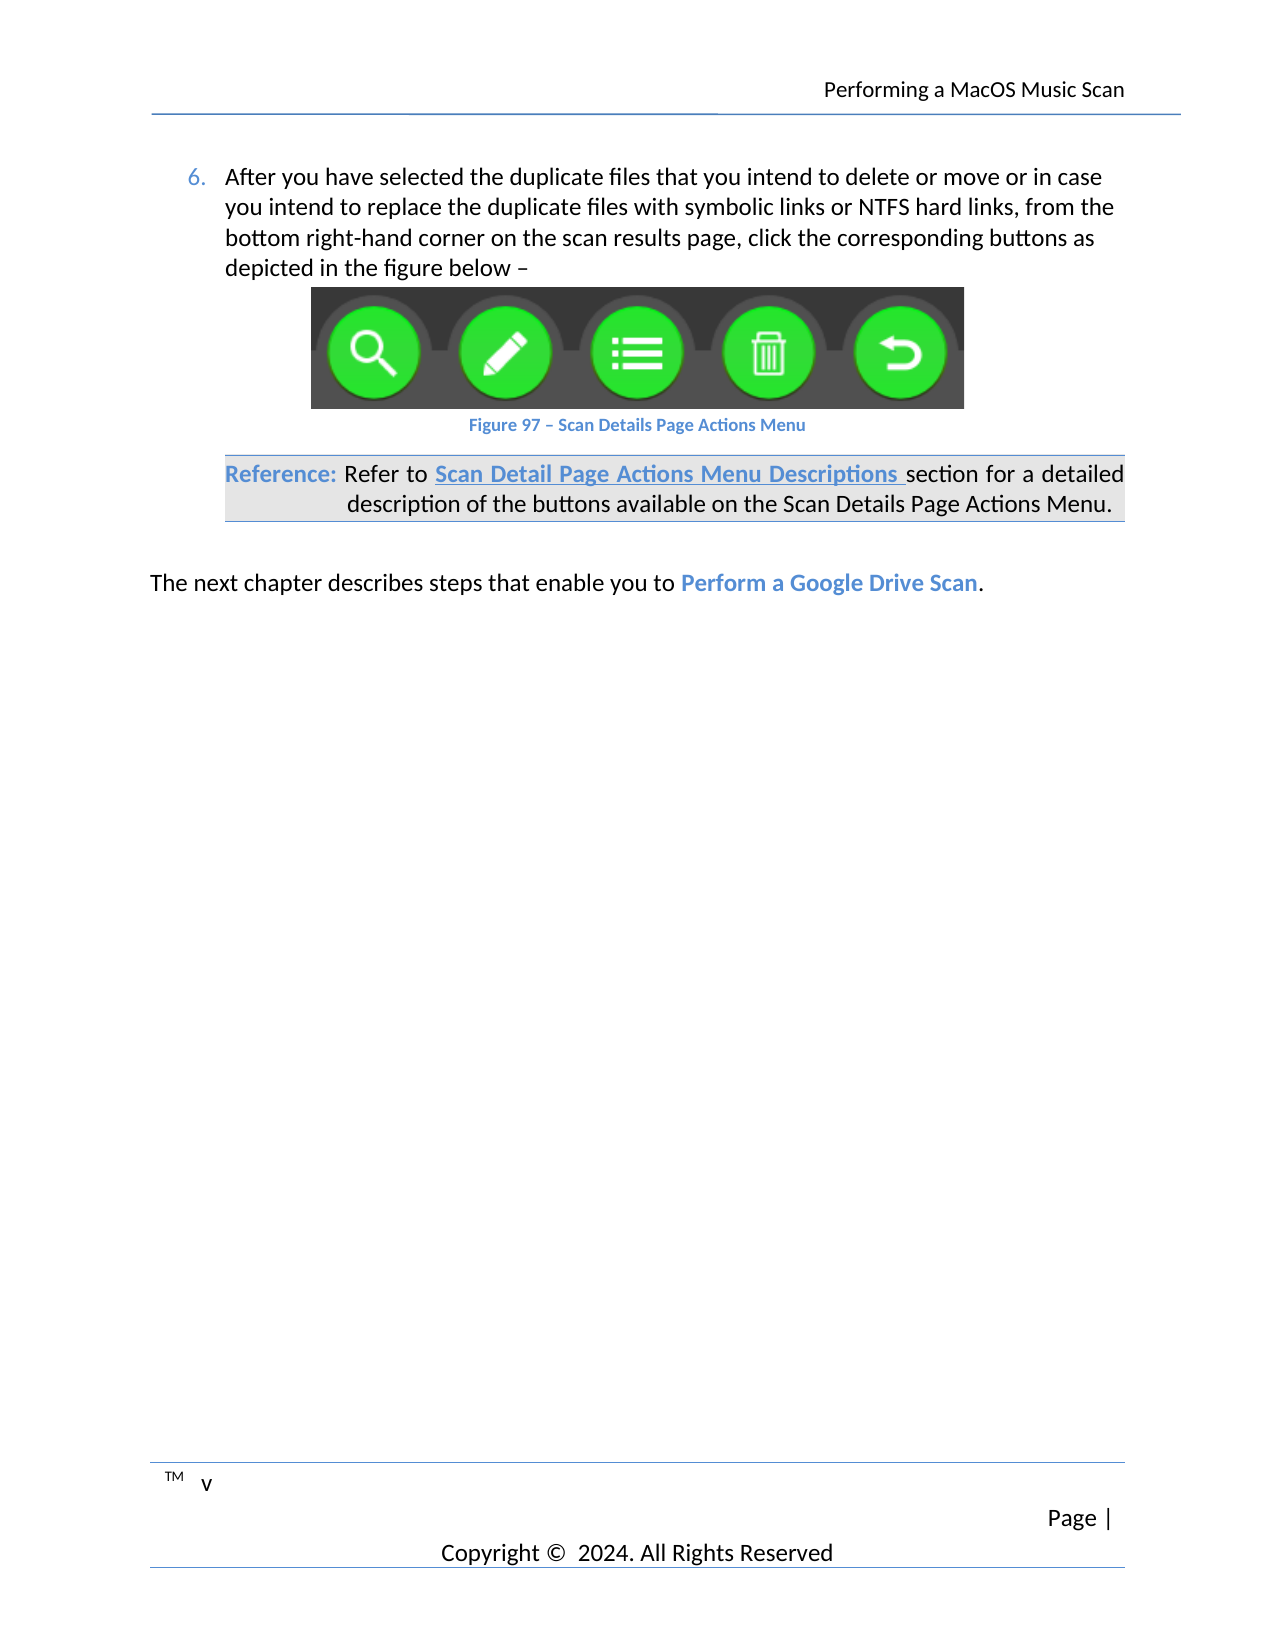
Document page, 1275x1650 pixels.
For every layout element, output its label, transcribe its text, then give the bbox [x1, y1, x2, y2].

text The next chapter describes steps that enable you to Perform a Google Drive Scan. [150, 567, 1125, 598]
picture [311, 287, 965, 409]
text Reference: Refer to Scan Detail Page Actions Menu Descriptions section for a detailed description of the buttons available on the Scan Details Page Actions Menu. [225, 456, 1125, 521]
list After you have selected the duplicate files that you intend to delete or move or in case you intend to replace the duplicate files with symbolic links or NTFS hard links, from the bottom right-hand corner on the scan results page, click the corresponding buttons as depicted in the figure below – [187, 161, 1125, 283]
